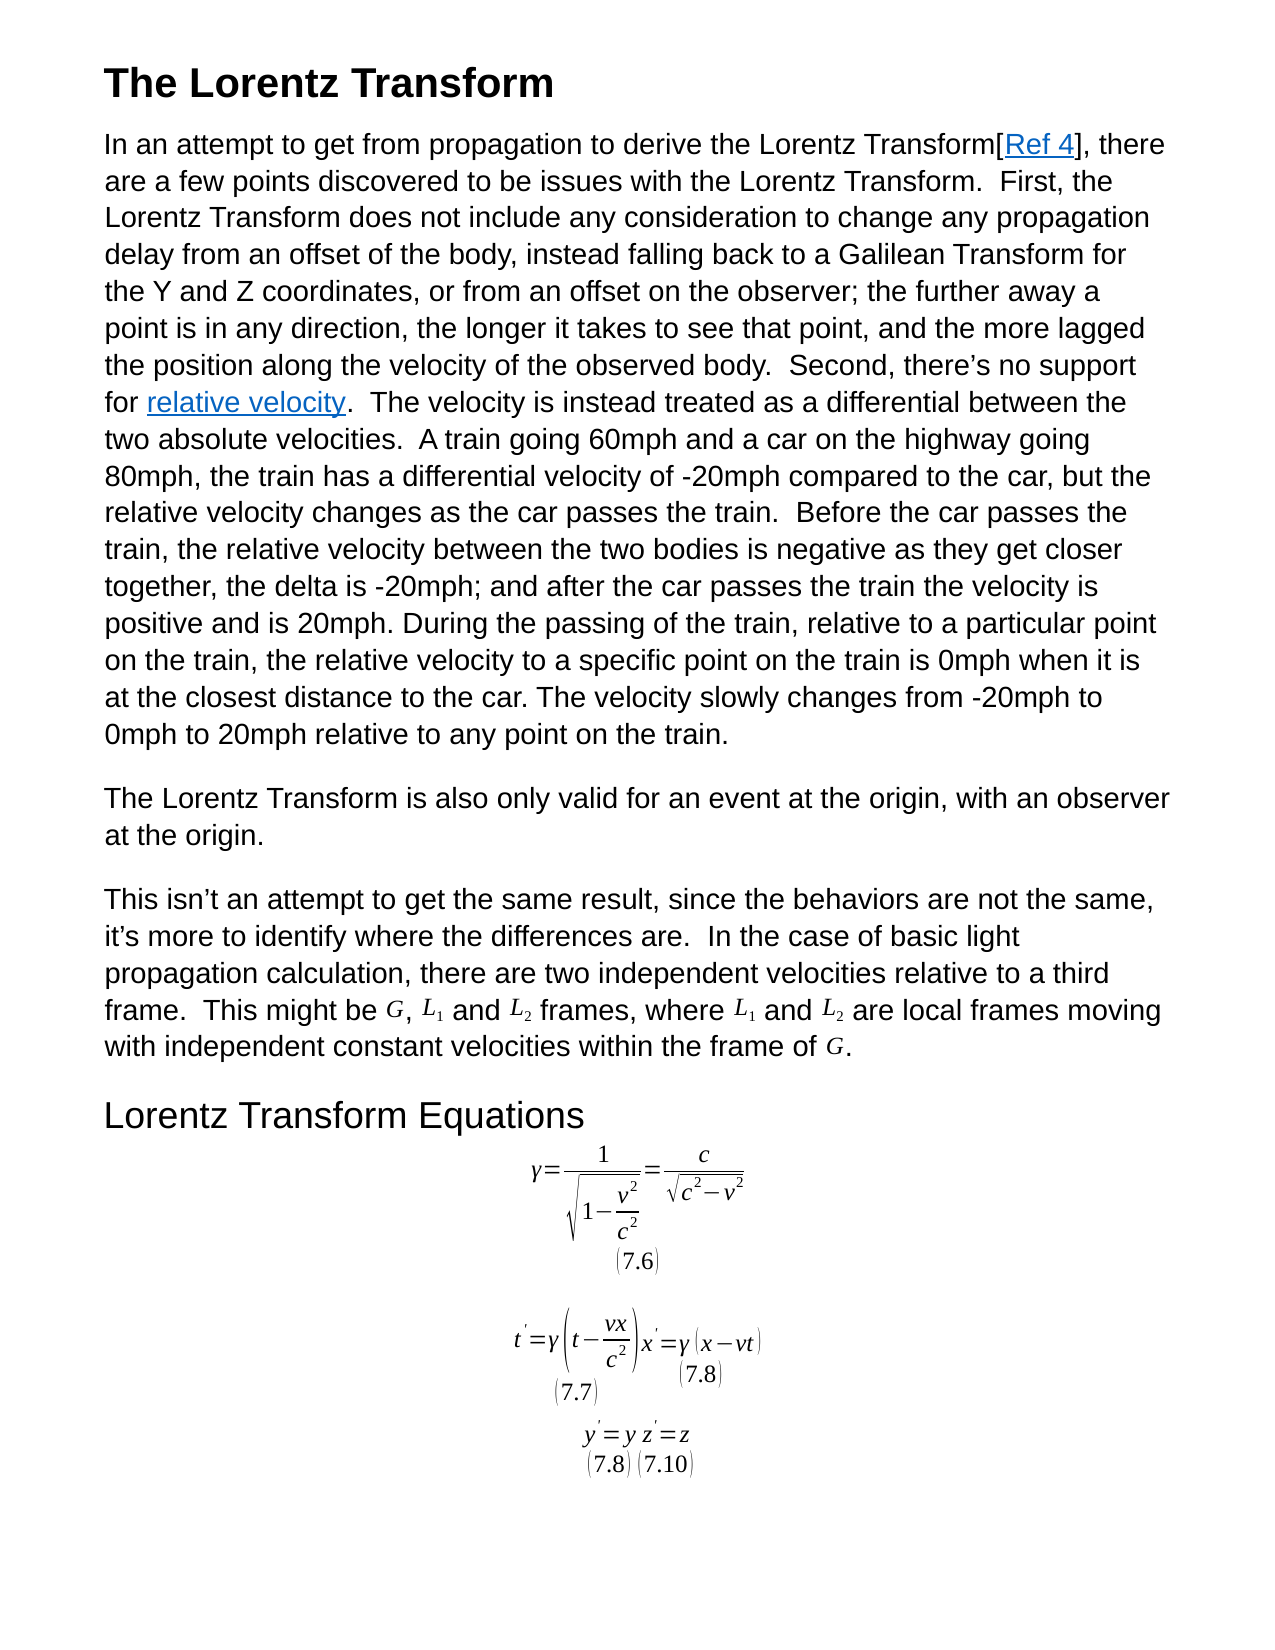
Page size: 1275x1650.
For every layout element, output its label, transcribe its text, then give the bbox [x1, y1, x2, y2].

text The Lorentz Transform is also only valid for an event at the origin, with an observer at the origin. [103, 781, 1172, 851]
subtitle The Lorentz Transform [103, 58, 1172, 106]
text In an attempt to get from propagation to derive the Lorentz Transform[Ref 4], there are a few points discovered to be issues with the Lorentz Transform. First, the Lorentz Transform does not include any consideration to change any propagation delay from an offset of the body, instead falling back to a Galilean Transform for the Y and Z coordinates, or from an offset on the observer; the further away a point is in any direction, the longer it takes to see that point, and the more lagged the position along the velocity of the observed body. Second, there’s no support for relative velocity. The velocity is instead treated as a differential between the two absolute velocities. A train going 60mph and a car on the highway going 80mph, the train has a differential velocity of -20mph compared to the car, but the relative velocity changes as the car passes the train. Before the car passes the train, the relative velocity between the two bodies is negative as they get closer together, the delta is -20mph; and after the car passes the train the velocity is positive and is 20mph. During the passing of the train, relative to a particular point on the train, the relative velocity to a specific point on the train is 0mph when it is at the closest distance to the car. The velocity slowly changes from -20mph to 0mph to 20mph relative to any point on the train. [103, 127, 1172, 750]
subtitle Lorentz Transform Equations [103, 1093, 1172, 1137]
text This isn’t an attempt to get the same result, since the behaviors are not the same, it’s more to identify where the differences are. In the case of basic light propagation calculation, there are two independent velocities relative to a third frame. This might be , and frames, where and are local frames moving with independent constant velocities within the frame of . [103, 882, 1172, 1063]
